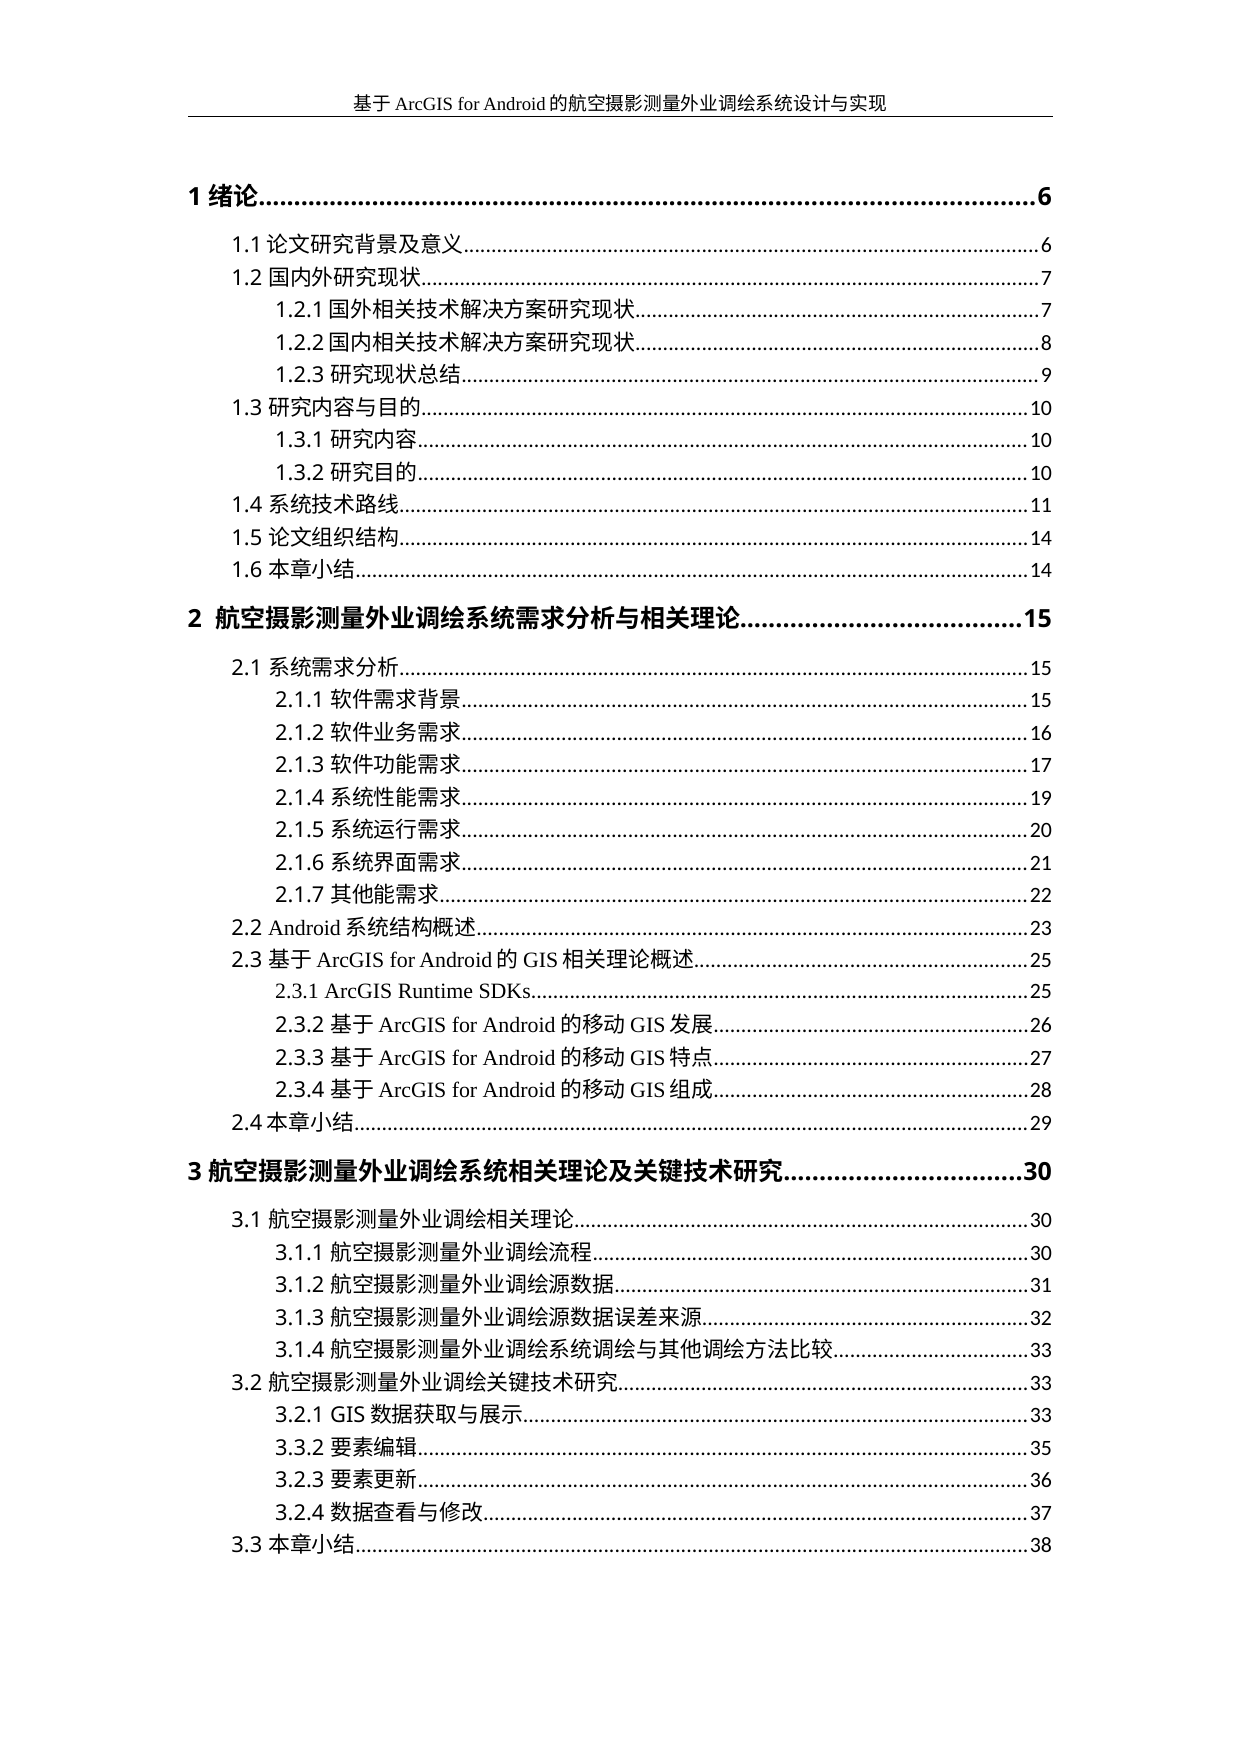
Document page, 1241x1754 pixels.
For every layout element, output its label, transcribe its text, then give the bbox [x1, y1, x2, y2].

text 1.3.1 研究内容 10 [275, 422, 1053, 454]
text 2.1.7 其他能需求 22 [275, 877, 1053, 909]
text 2.3.2 基于ArcGIS for Android的移动GIS发展 26 [275, 1007, 1053, 1039]
text 2.3.4 基于ArcGIS for Android的移动GIS组成 28 [275, 1072, 1053, 1104]
text 3.1.3 航空摄影测量外业调绘源数据误差来源 32 [275, 1299, 1053, 1332]
text 3.2.1 GIS数据获取与展示 33 [275, 1397, 1053, 1429]
text 2.1.1 软件需求背景 15 [275, 682, 1053, 714]
text 3.3.2 要素编辑 35 [275, 1429, 1053, 1462]
text 1.6 本章小结 14 [231, 552, 1053, 584]
text 2.3.3 基于ArcGIS for Android的移动GIS特点 27 [275, 1039, 1053, 1072]
text 3.1.4 航空摄影测量外业调绘系统调绘与其他调绘方法比较 33 [275, 1332, 1053, 1364]
text 2.3.1 ArcGIS Runtime SDKs 25 [275, 974, 1053, 1007]
text 1.2.2国内相关技术解决方案研究现状 8 [275, 324, 1053, 357]
text 3.3 本章小结 38 [231, 1527, 1053, 1559]
text 3.1 航空摄影测量外业调绘相关理论 30 [231, 1202, 1053, 1234]
text 1.3 研究内容与目的 10 [231, 389, 1053, 422]
text 1.2.1国外相关技术解决方案研究现状 7 [275, 292, 1053, 324]
text 2.3 基于ArcGIS for Android的GIS相关理论概述 25 [231, 942, 1053, 974]
text 1.1论文研究背景及意义 6 [231, 227, 1053, 259]
text 2.1.6 系统界面需求 21 [275, 844, 1053, 877]
text 3.1.2 航空摄影测量外业调绘源数据 31 [275, 1267, 1053, 1299]
text 3.2.4 数据查看与修改 37 [275, 1494, 1053, 1527]
text 2.1 系统需求分析 15 [231, 649, 1053, 682]
text 2.1.2 软件业务需求 16 [275, 714, 1053, 747]
text 2.4本章小结 29 [231, 1104, 1053, 1137]
text 2.2 Android系统结构概述 23 [231, 909, 1053, 942]
text 1 绪论 6 [187, 162, 1053, 227]
text 1.4 系统技术路线 11 [231, 487, 1053, 519]
text 2.1.4 系统性能需求 19 [275, 779, 1053, 812]
text 2 航空摄影测量外业调绘系统需求分析与相关理论 15 [187, 584, 1053, 649]
text 2.1.3 软件功能需求 17 [275, 747, 1053, 779]
text 1.5 论文组织结构 14 [231, 519, 1053, 552]
text 3.2 航空摄影测量外业调绘关键技术研究 33 [231, 1364, 1053, 1397]
text 3 航空摄影测量外业调绘系统相关理论及关键技术研究 30 [187, 1137, 1053, 1202]
text 1.2.3 研究现状总结 9 [275, 357, 1053, 389]
text 1.2 国内外研究现状 7 [231, 259, 1053, 292]
text 3.2.3 要素更新 36 [275, 1462, 1053, 1494]
text 2.1.5 系统运行需求 20 [275, 812, 1053, 844]
text 3.1.1 航空摄影测量外业调绘流程 30 [275, 1234, 1053, 1267]
text 1.3.2 研究目的 10 [275, 454, 1053, 487]
